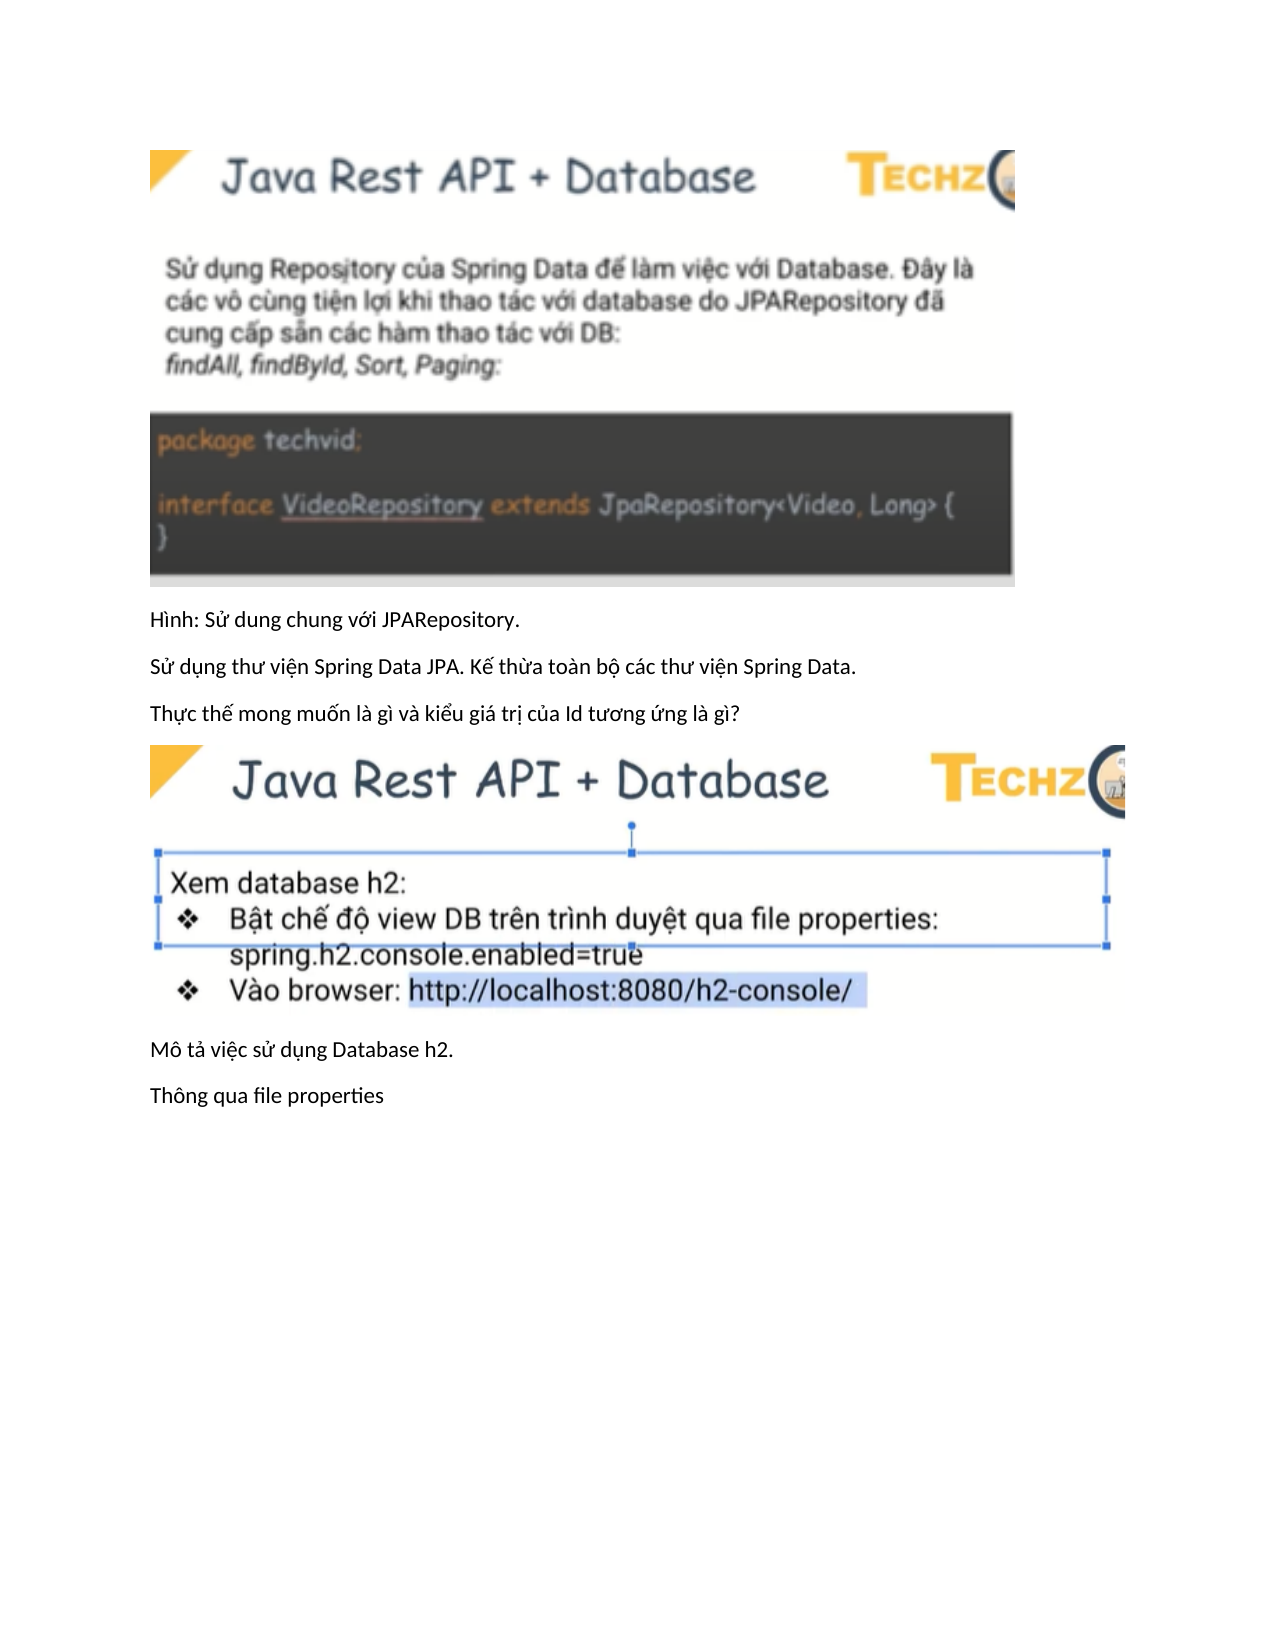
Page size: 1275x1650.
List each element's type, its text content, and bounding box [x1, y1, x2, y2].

text Hình: Sử dung chung với JPARepository. [150, 605, 1125, 633]
text Mô tả việc sử dụng Database h2. [150, 1035, 1125, 1063]
text Sử dụng thư viện Spring Data JPA. Kế thừa toàn bộ các thư viện Spring Data. [150, 652, 1125, 680]
picture [150, 745, 1125, 1016]
text Thực thế mong muốn là gì và kiểu giá trị của Id tương ứng là gì? [150, 699, 1125, 727]
text Thông qua file properties [150, 1082, 1125, 1109]
picture [150, 150, 1015, 587]
